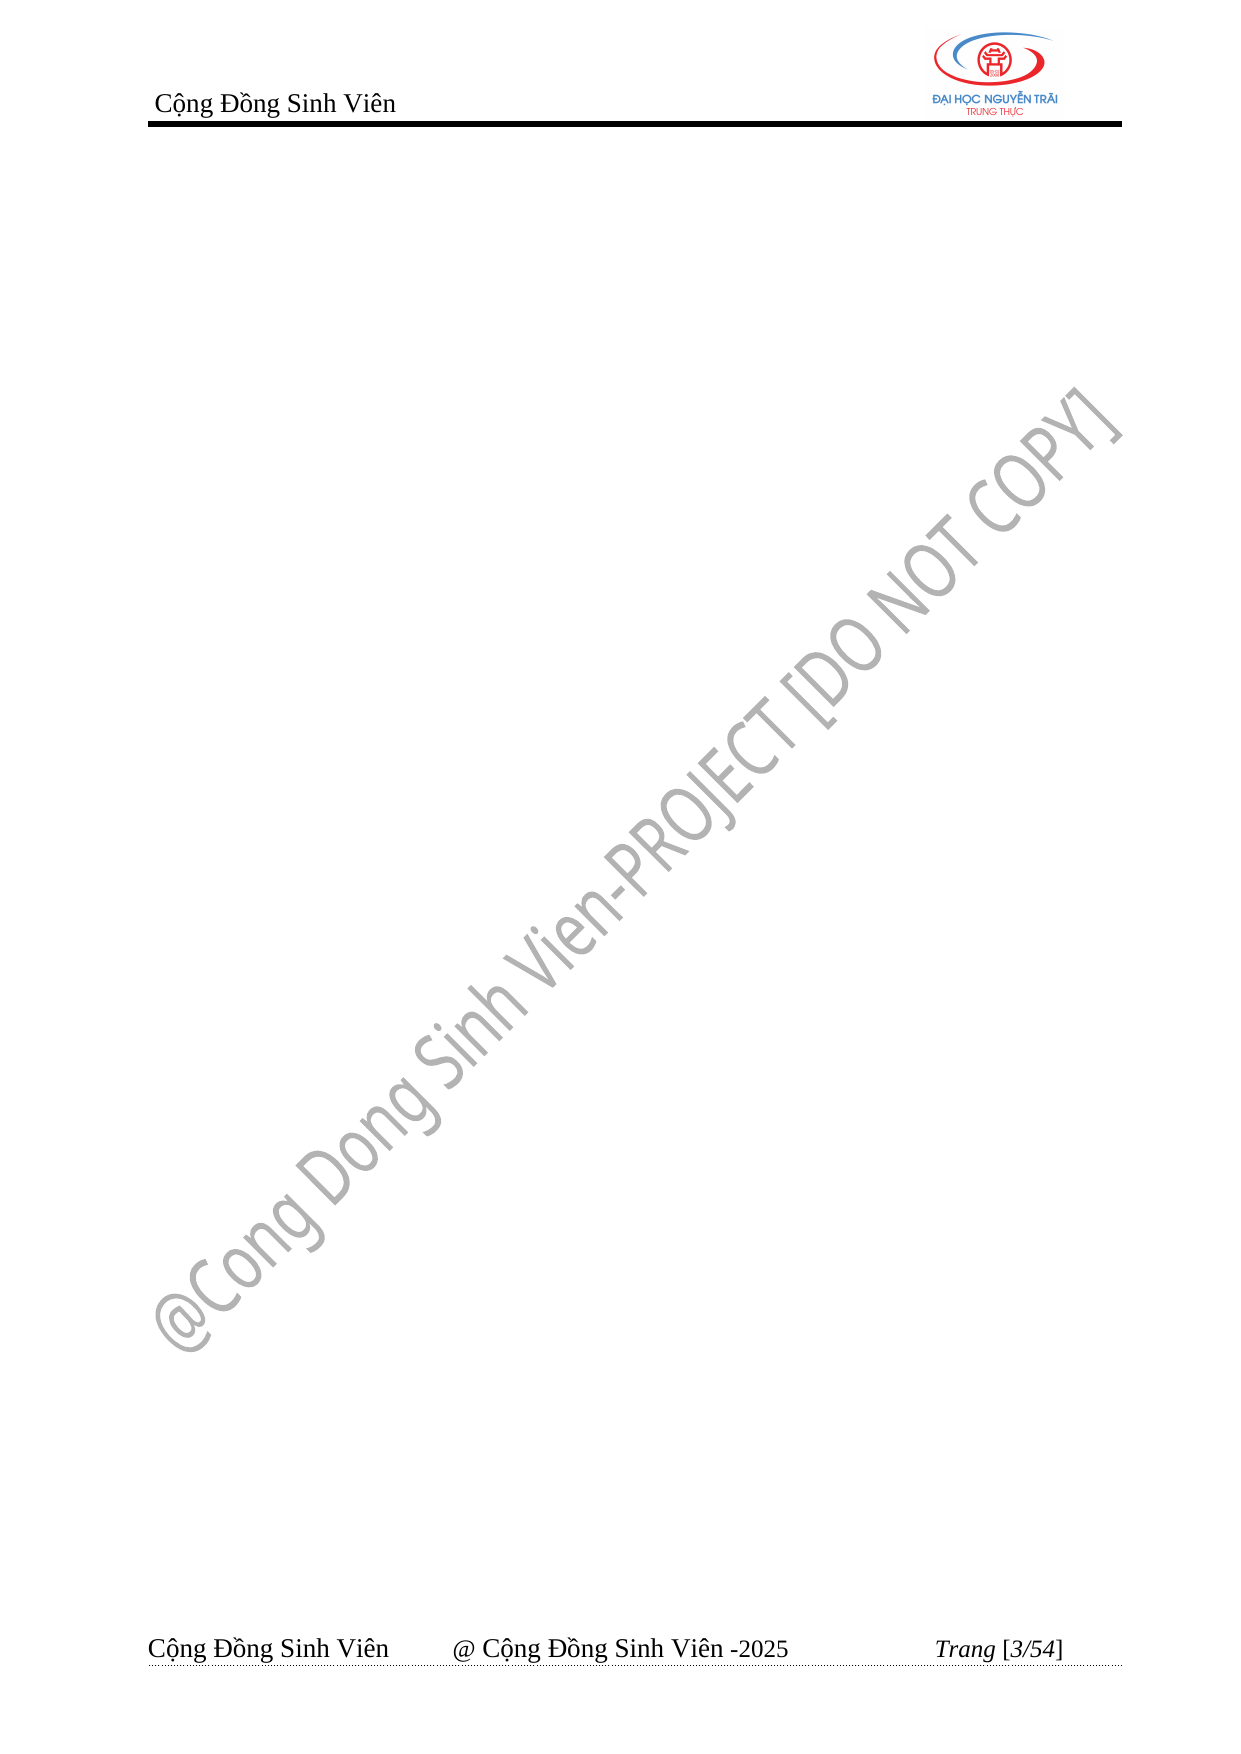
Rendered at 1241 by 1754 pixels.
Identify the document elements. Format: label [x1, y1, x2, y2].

picture [925, 27, 1064, 120]
